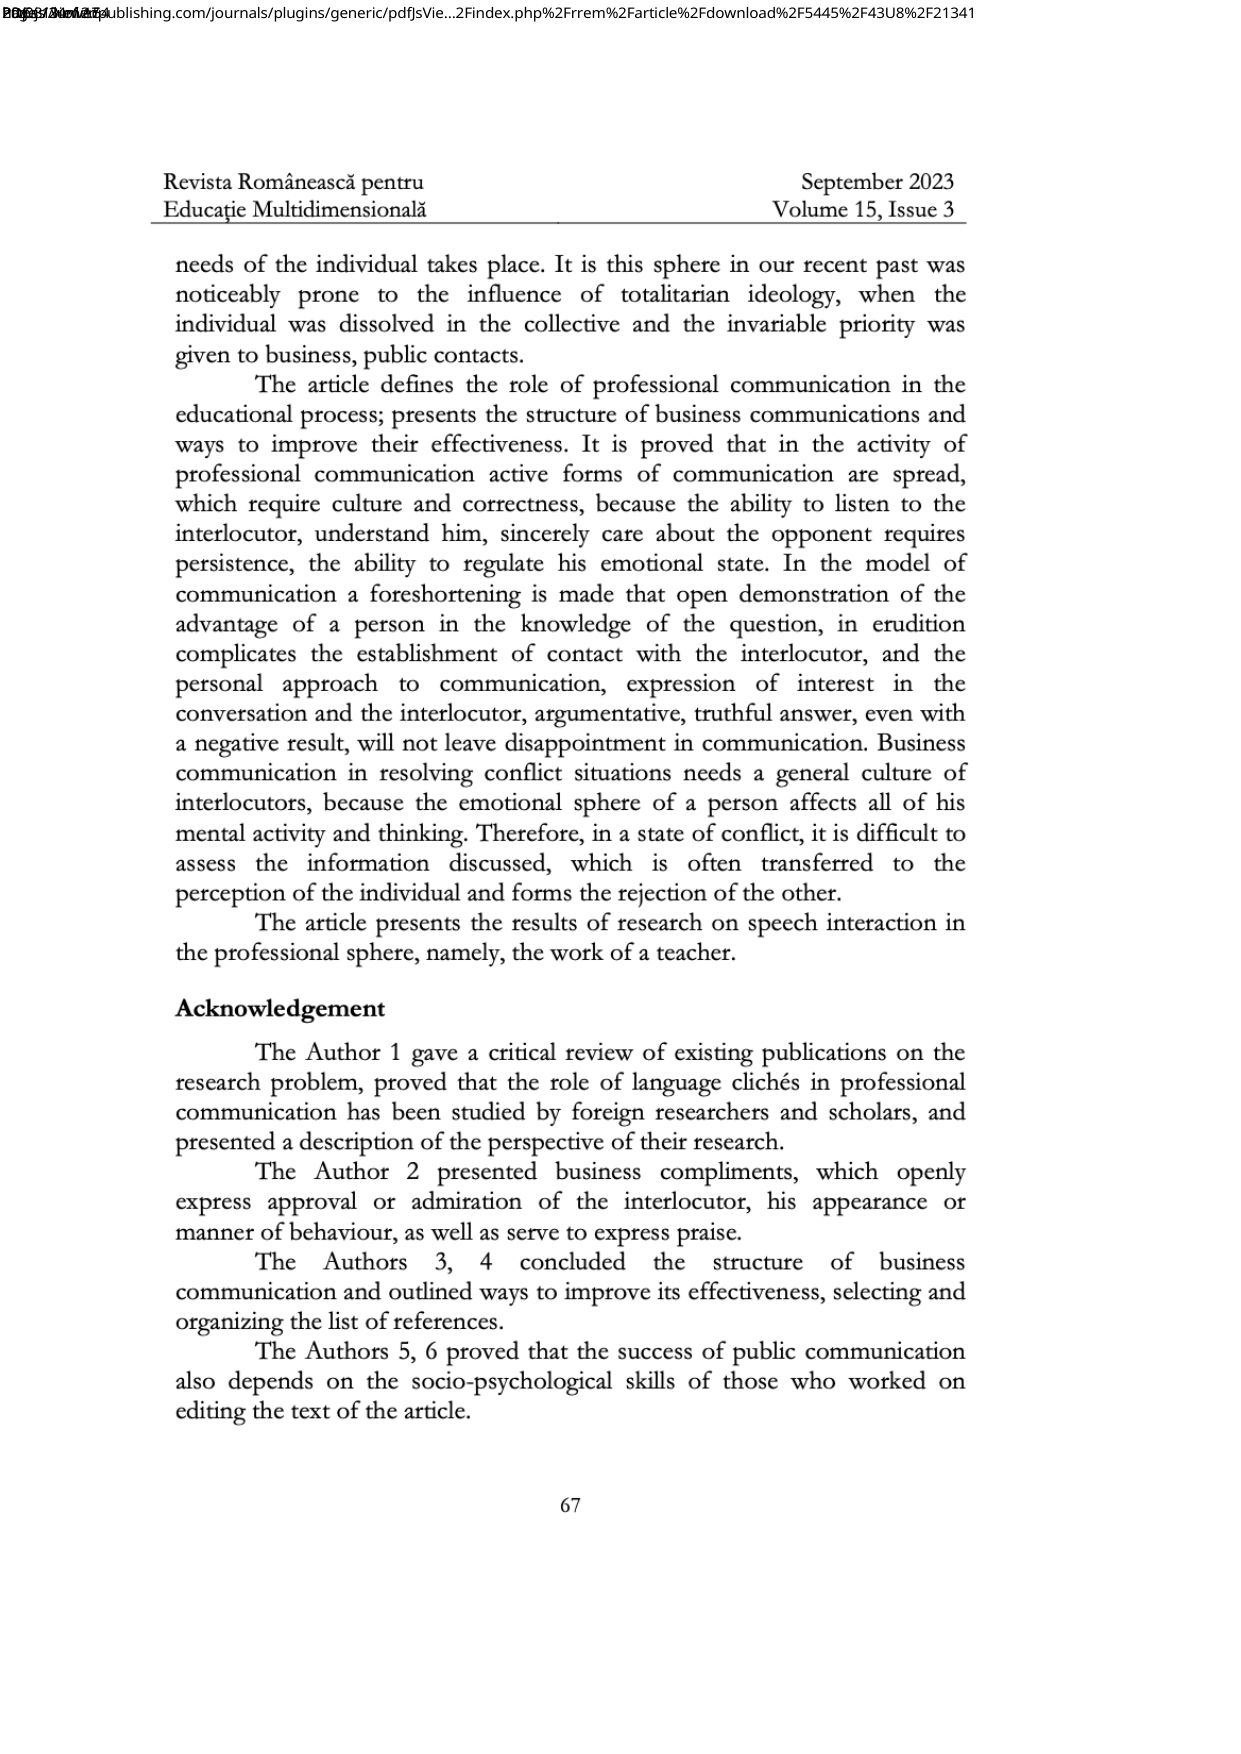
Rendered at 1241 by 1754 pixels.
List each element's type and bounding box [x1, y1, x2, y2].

picture [150, 172, 969, 1513]
